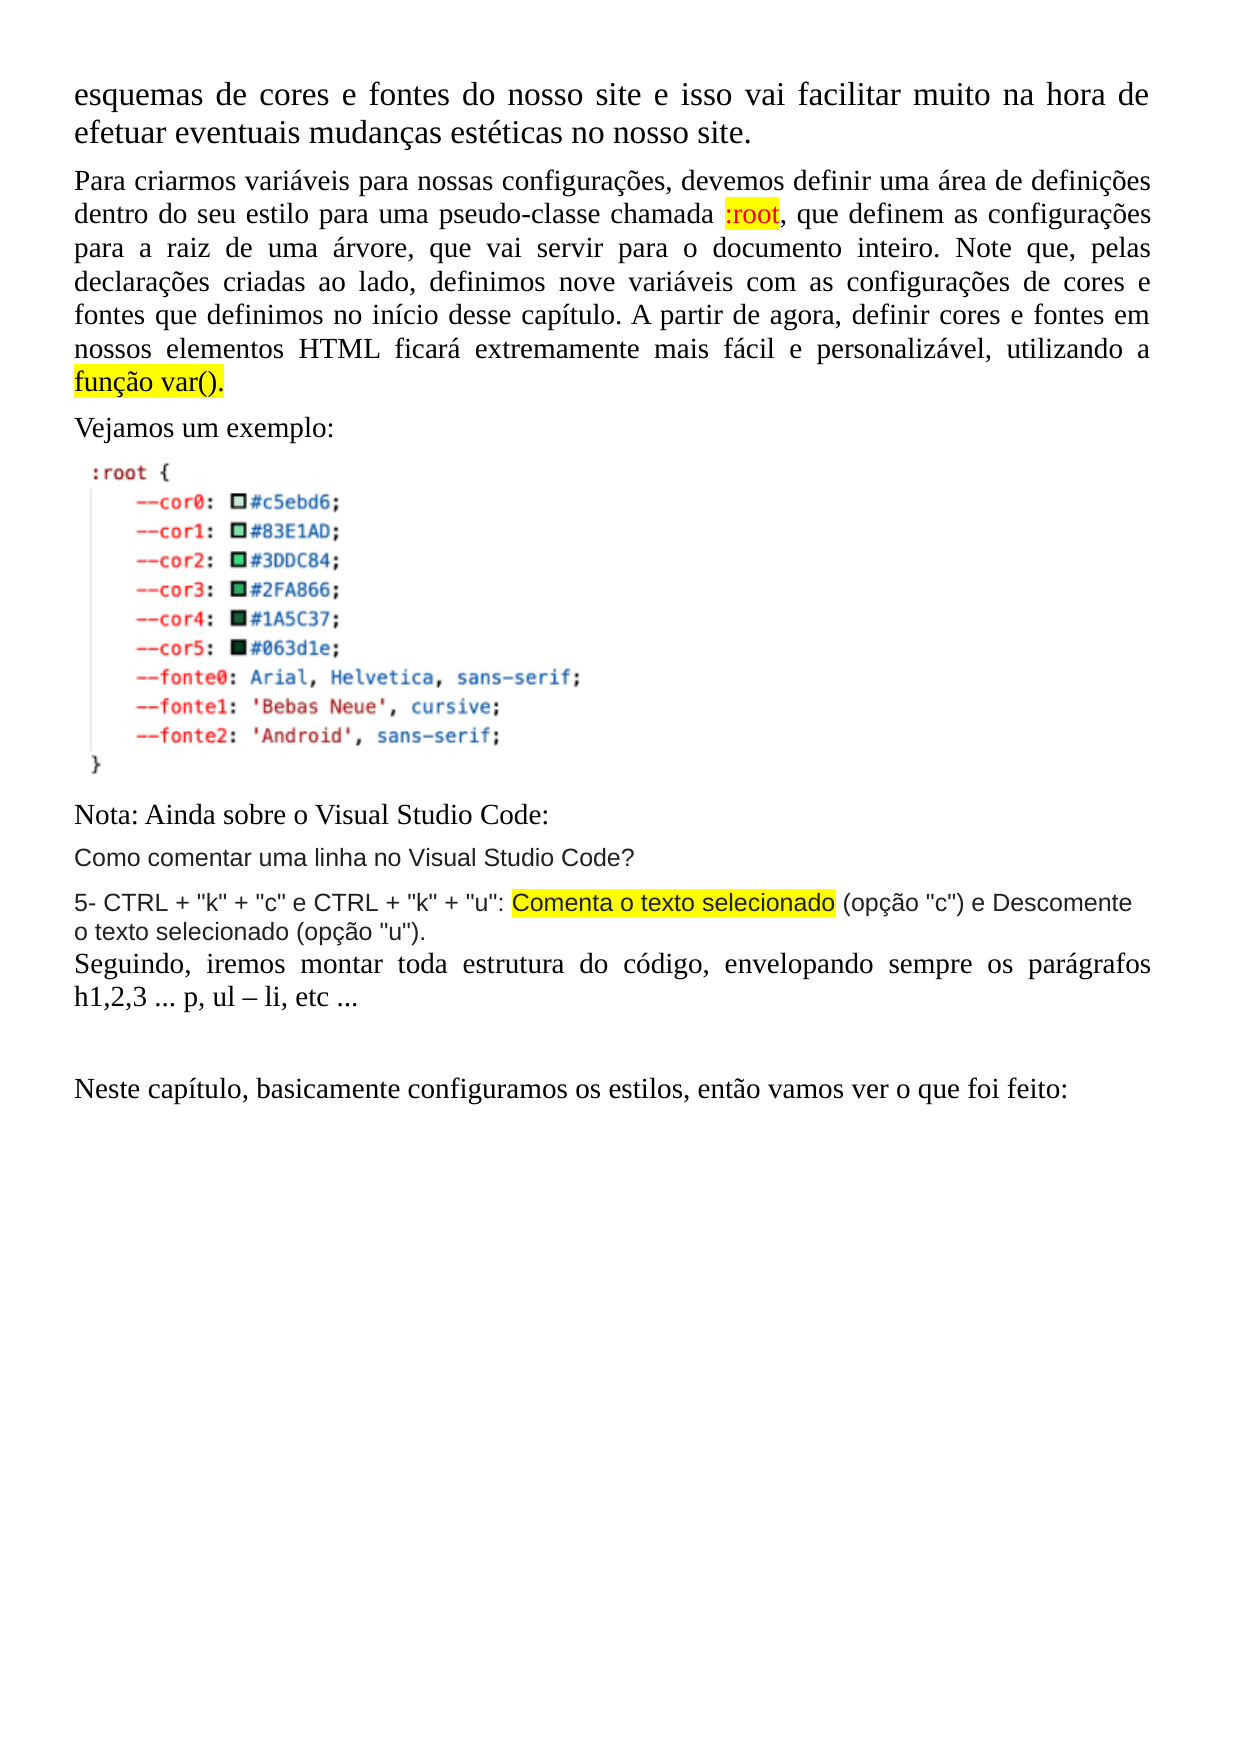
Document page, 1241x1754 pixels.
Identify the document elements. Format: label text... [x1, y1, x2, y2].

subtitle Nota: Ainda sobre o Visual Studio Code: [74, 797, 1152, 831]
subtitle Neste capítulo, basicamente configuramos os estilos, então vamos ver o que foi feito: [74, 1072, 1152, 1105]
subtitle Para criarmos variáveis para nossas configurações, devemos definir uma área de definições dentro do seu estilo para uma pseudo-classe chamada :root, que definem as configurações para a raiz de uma árvore, que vai servir para o documento inteiro. Note que, pelas declarações criadas ao lado, definimos nove variáveis com as configurações de cores e fontes que definimos no início desse capítulo. A partir de agora, definir cores e fontes em nossos elementos HTML ficará extremamente mais fácil e personalizável, utilizando a função var(). [74, 163, 1152, 398]
subtitle Seguindo, iremos montar toda estrutura do código, envelopando sempre os parágrafos h1,2,3 ... p, ul – li, etc ... [74, 946, 1152, 1013]
text Como comentar uma linha no Visual Studio Code? [74, 843, 1152, 872]
subtitle Vejamos um exemplo: [74, 410, 1152, 444]
picture [73, 456, 598, 785]
text 5- CTRL + "k" + "c" e CTRL + "k" + "u": Comenta o texto selecionado (opção "c") e Descomente o texto selecionado (opção "u"). [74, 888, 1152, 946]
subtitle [74, 74, 1152, 151]
